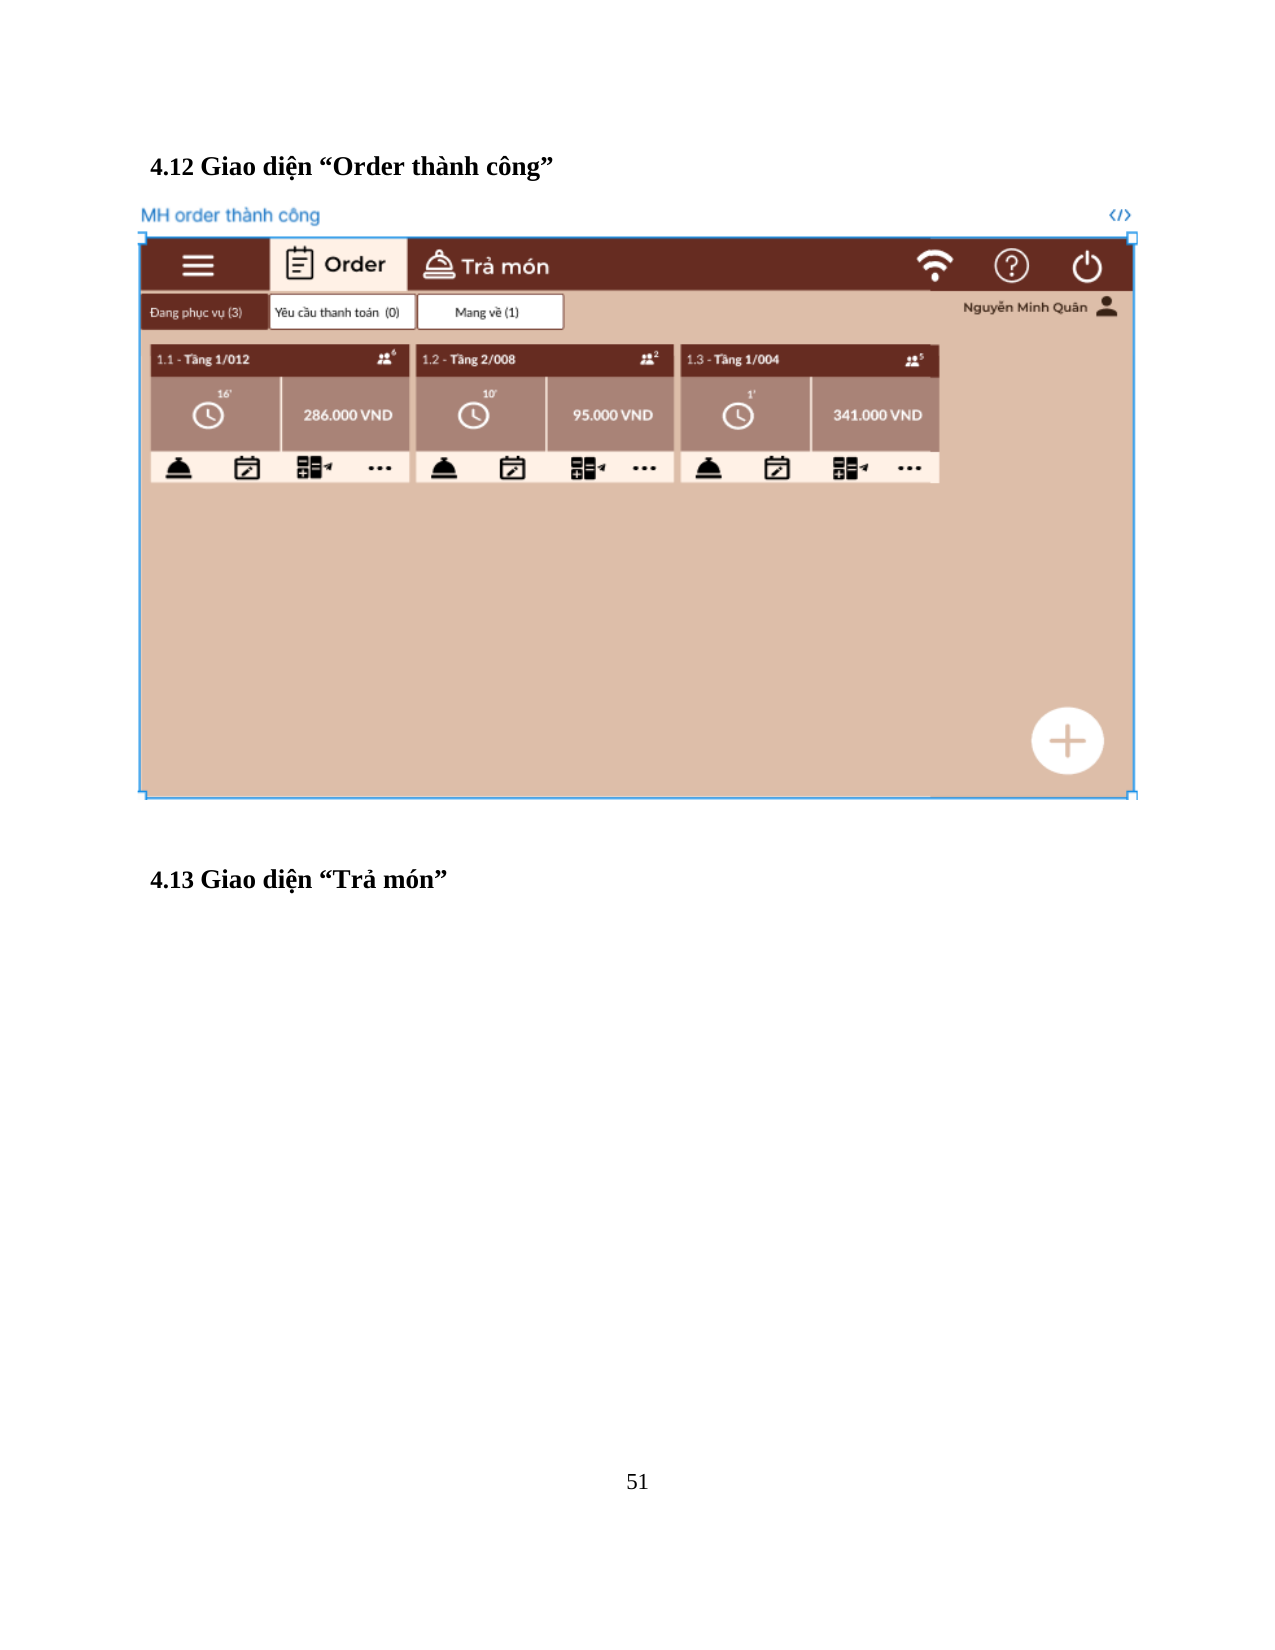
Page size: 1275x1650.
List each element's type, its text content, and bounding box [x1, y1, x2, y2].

subtitle Giao diện “Order thành công” [150, 151, 1137, 182]
picture [137, 199, 1138, 800]
subtitle Giao diện “Trả món” [150, 863, 1137, 894]
